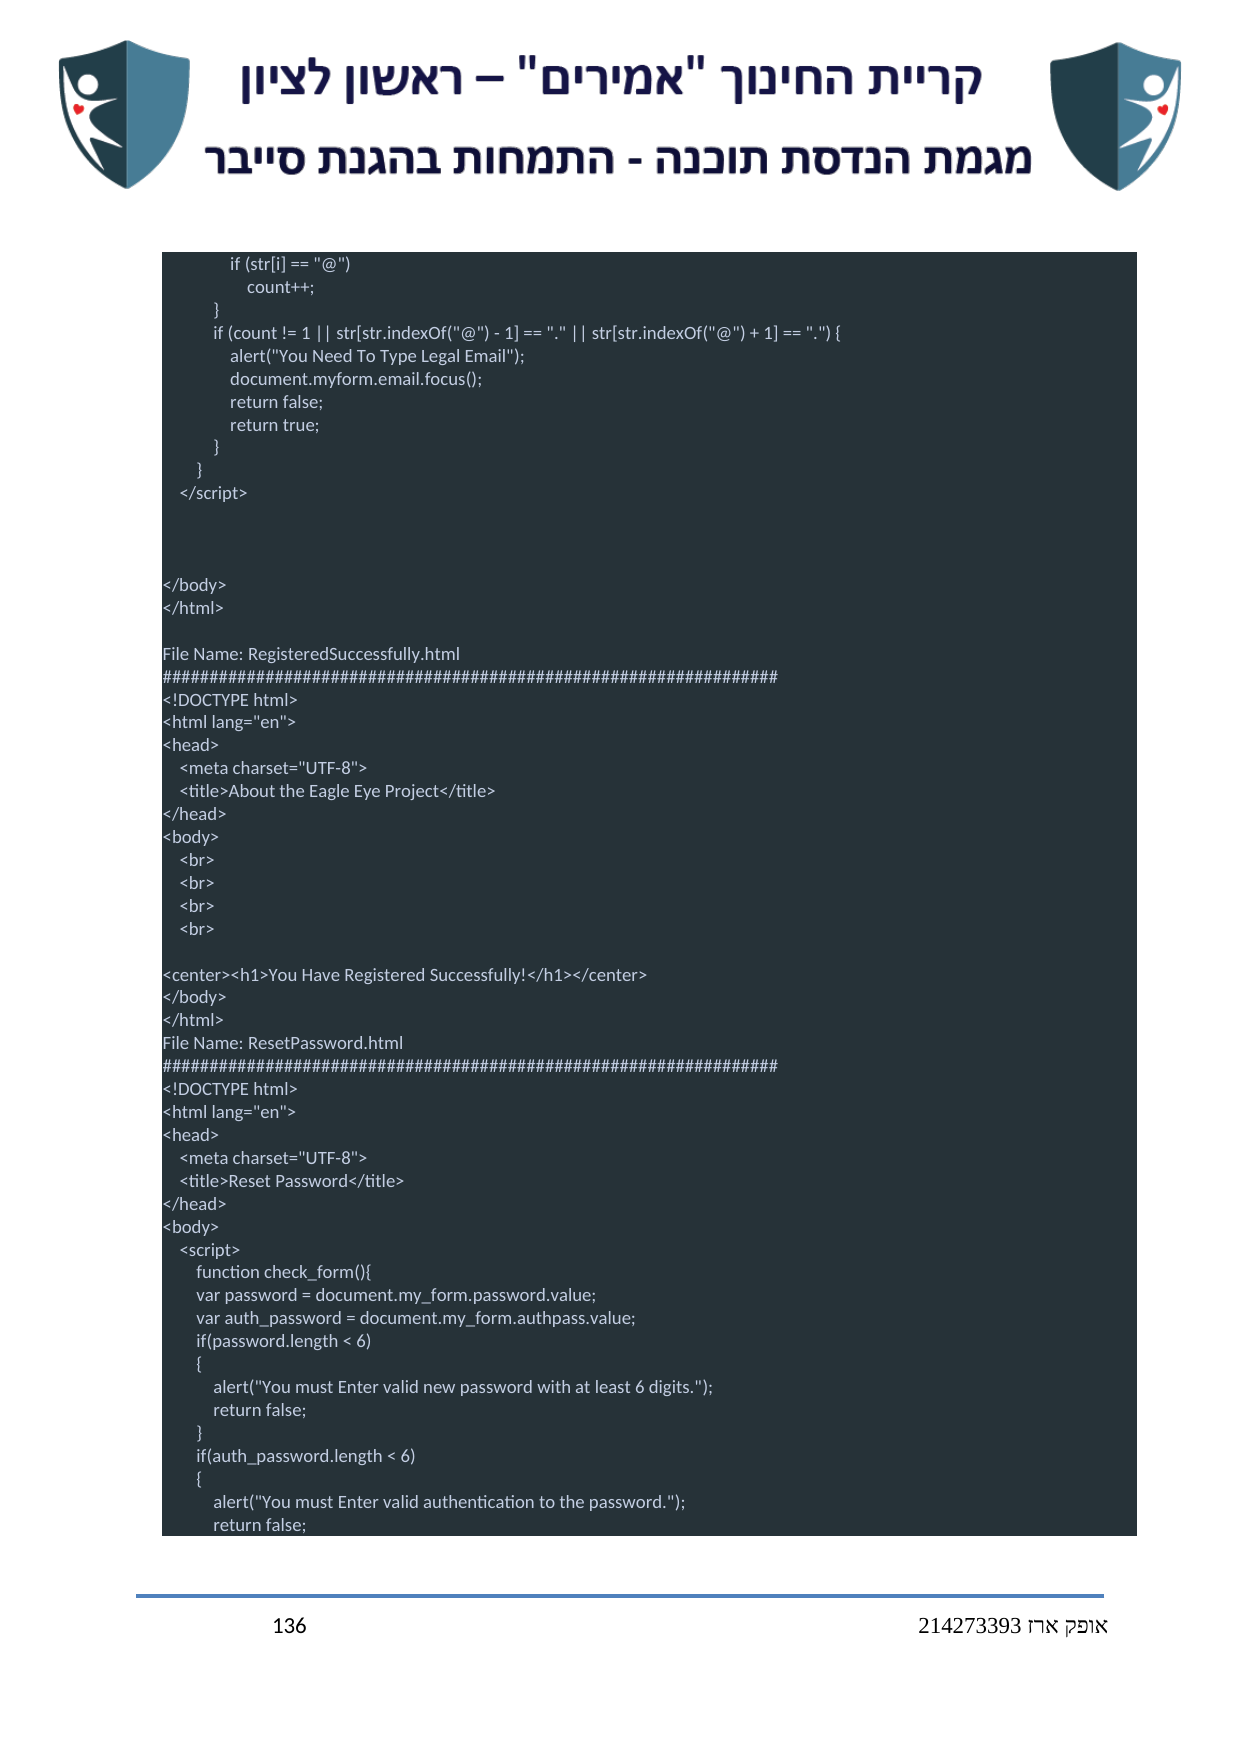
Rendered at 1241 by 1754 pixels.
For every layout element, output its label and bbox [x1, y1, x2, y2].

picture [58, 40, 1182, 192]
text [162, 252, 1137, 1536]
